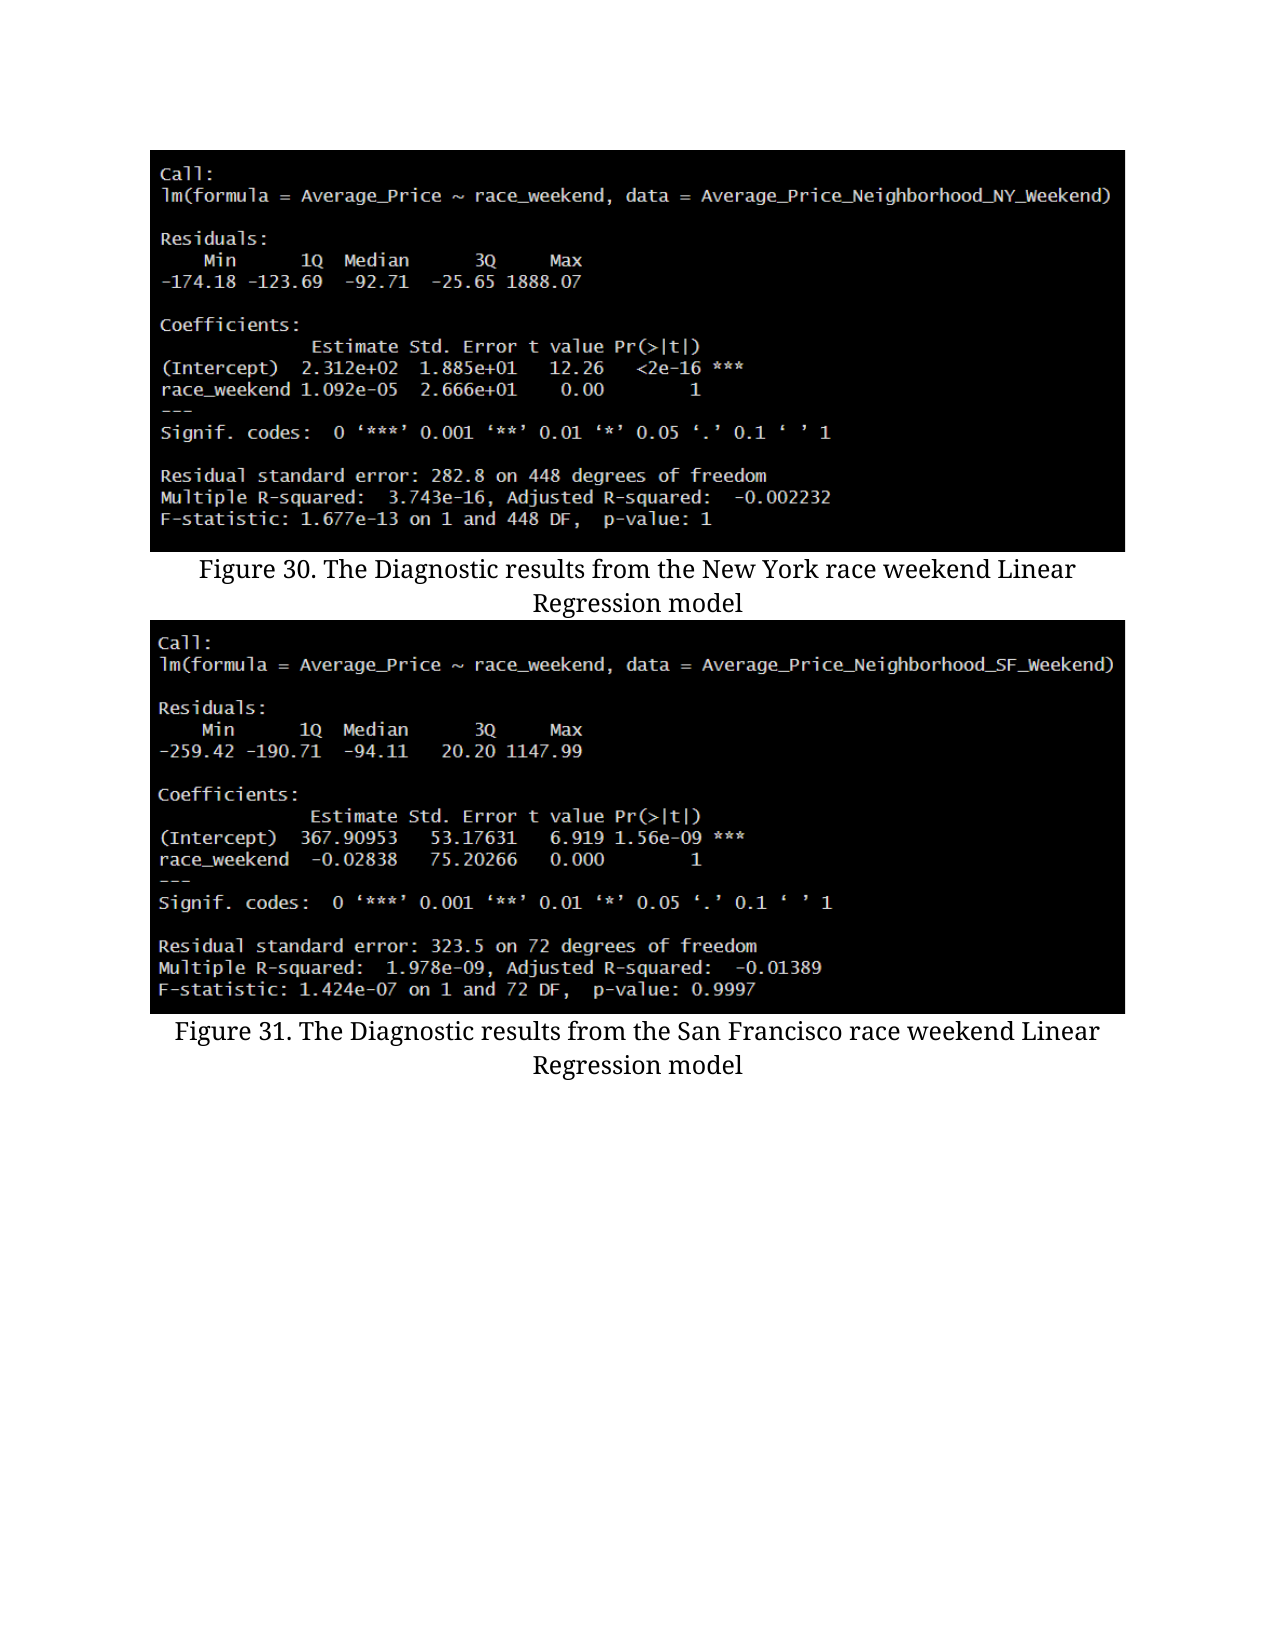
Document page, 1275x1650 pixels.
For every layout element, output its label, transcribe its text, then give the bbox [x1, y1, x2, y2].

text Figure 30. The Diagnostic results from the New York race weekend Linear Regression model [150, 552, 1125, 620]
picture [150, 150, 1125, 552]
picture [150, 620, 1125, 1014]
text Figure 31. The Diagnostic results from the San Francisco race weekend Linear Regression model [150, 1014, 1125, 1082]
